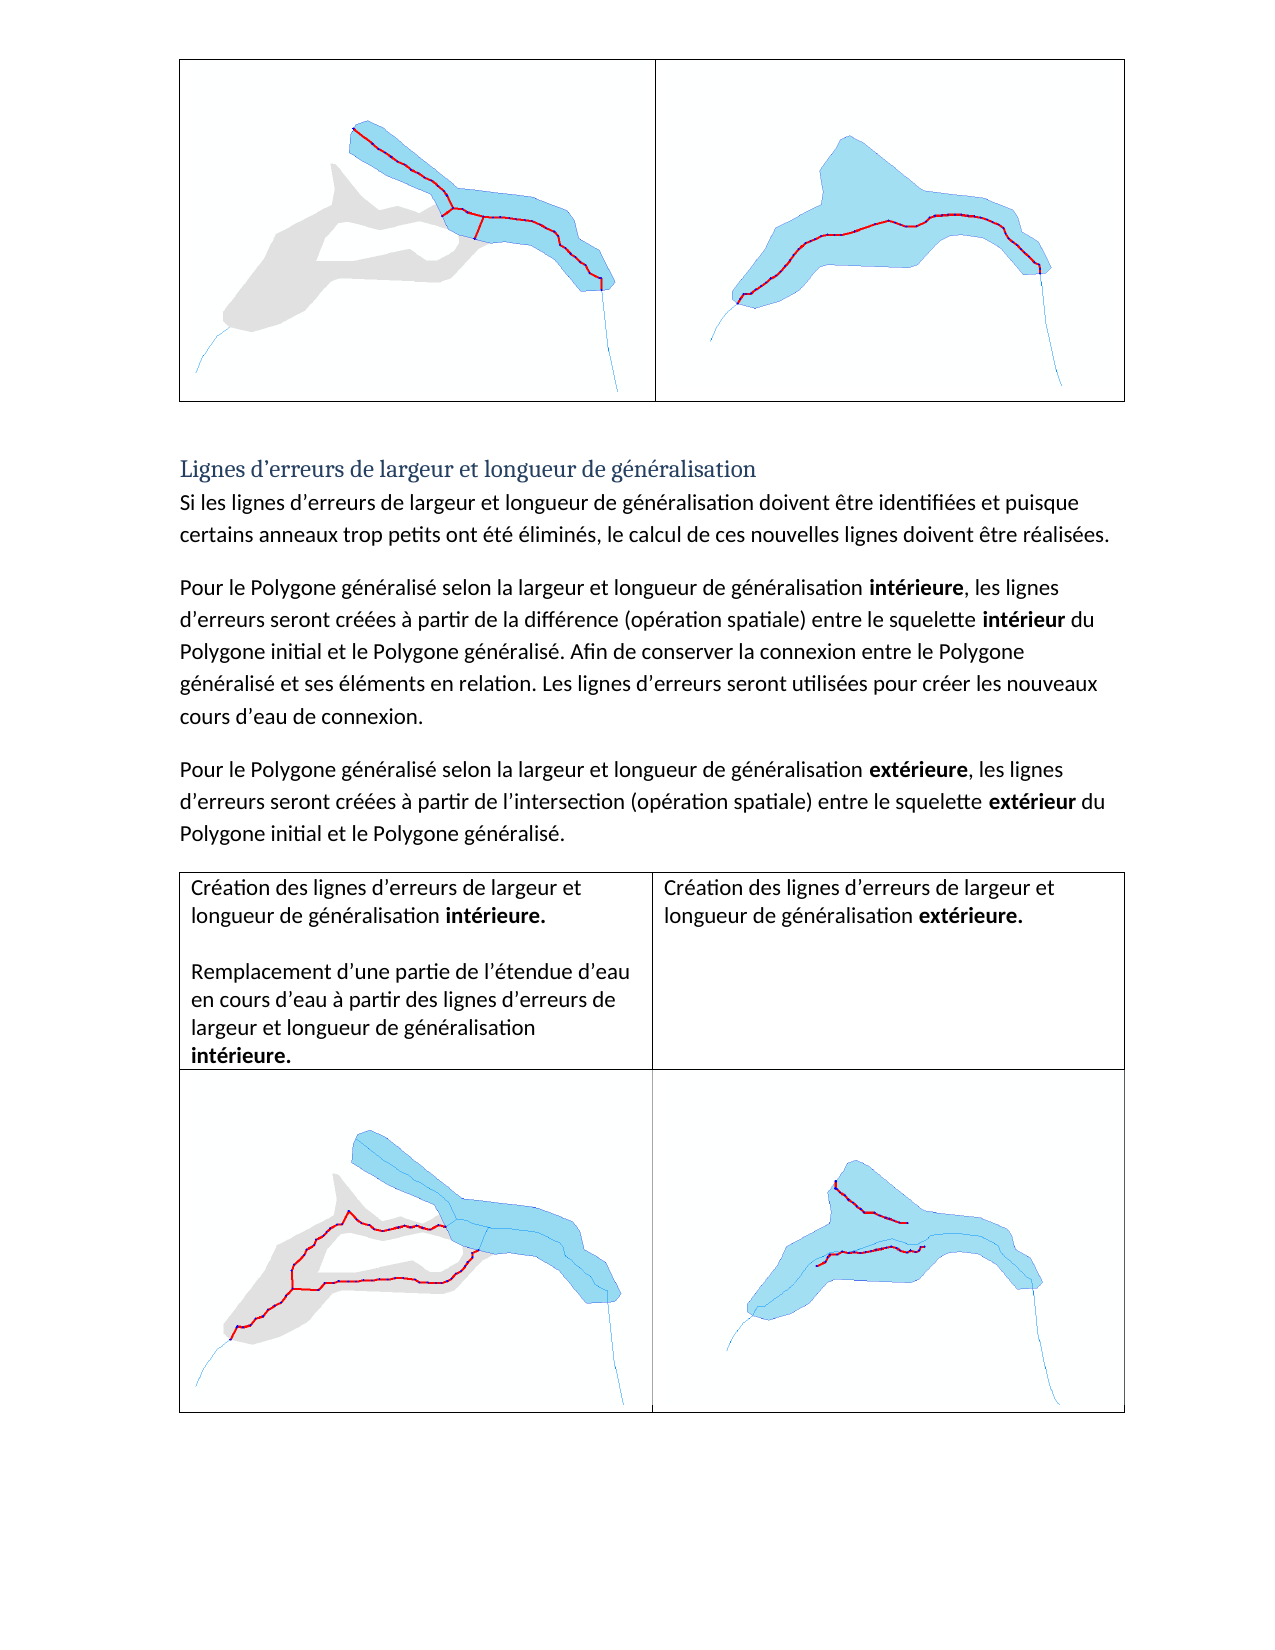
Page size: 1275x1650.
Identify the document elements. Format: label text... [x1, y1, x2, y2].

table_cell [180, 60, 655, 401]
text Pour le Polygone généralisé selon la largeur et longueur de généralisation intérieure, les lignes d’erreurs seront créées à partir de la différence (opération spatiale) entre le squelette intérieur du Polygone initial et le Polygone généralisé. Afin de conserver la connexion entre le Polygone généralisé et ses éléments en relation. Les lignes d’erreurs seront utilisées pour créer les nouveaux cours d’eau de connexion. [179, 573, 1125, 730]
table_header Création des lignes d’erreurs de largeur et longueur de généralisation extérieure. [653, 873, 1124, 1069]
text Si les lignes d’erreurs de largeur et longueur de généralisation doivent être identifiées et puisque certains anneaux trop petits ont été éliminés, le calcul de ces nouvelles lignes doivent être réalisées. [179, 488, 1125, 548]
picture [190, 60, 649, 392]
table_cell [656, 60, 1124, 401]
table_cell [653, 1070, 1124, 1412]
picture [663, 1070, 1125, 1405]
table_header Création des lignes d’erreurs de largeur et longueur de généralisation intérieure. Remplacement d’une partie de l’étendue d’eau en cours d’eau à partir des lignes d’erreurs de largeur et longueur de généralisation intérieure. [180, 873, 652, 1069]
picture [190, 1070, 653, 1405]
picture [666, 60, 1117, 386]
table_cell [180, 1070, 652, 1412]
subtitle Lignes d’erreurs de largeur et longueur de généralisation [150, 455, 1125, 483]
text Pour le Polygone généralisé selon la largeur et longueur de généralisation extérieure, les lignes d’erreurs seront créées à partir de l’intersection (opération spatiale) entre le squelette extérieur du Polygone initial et le Polygone généralisé. [179, 755, 1125, 847]
